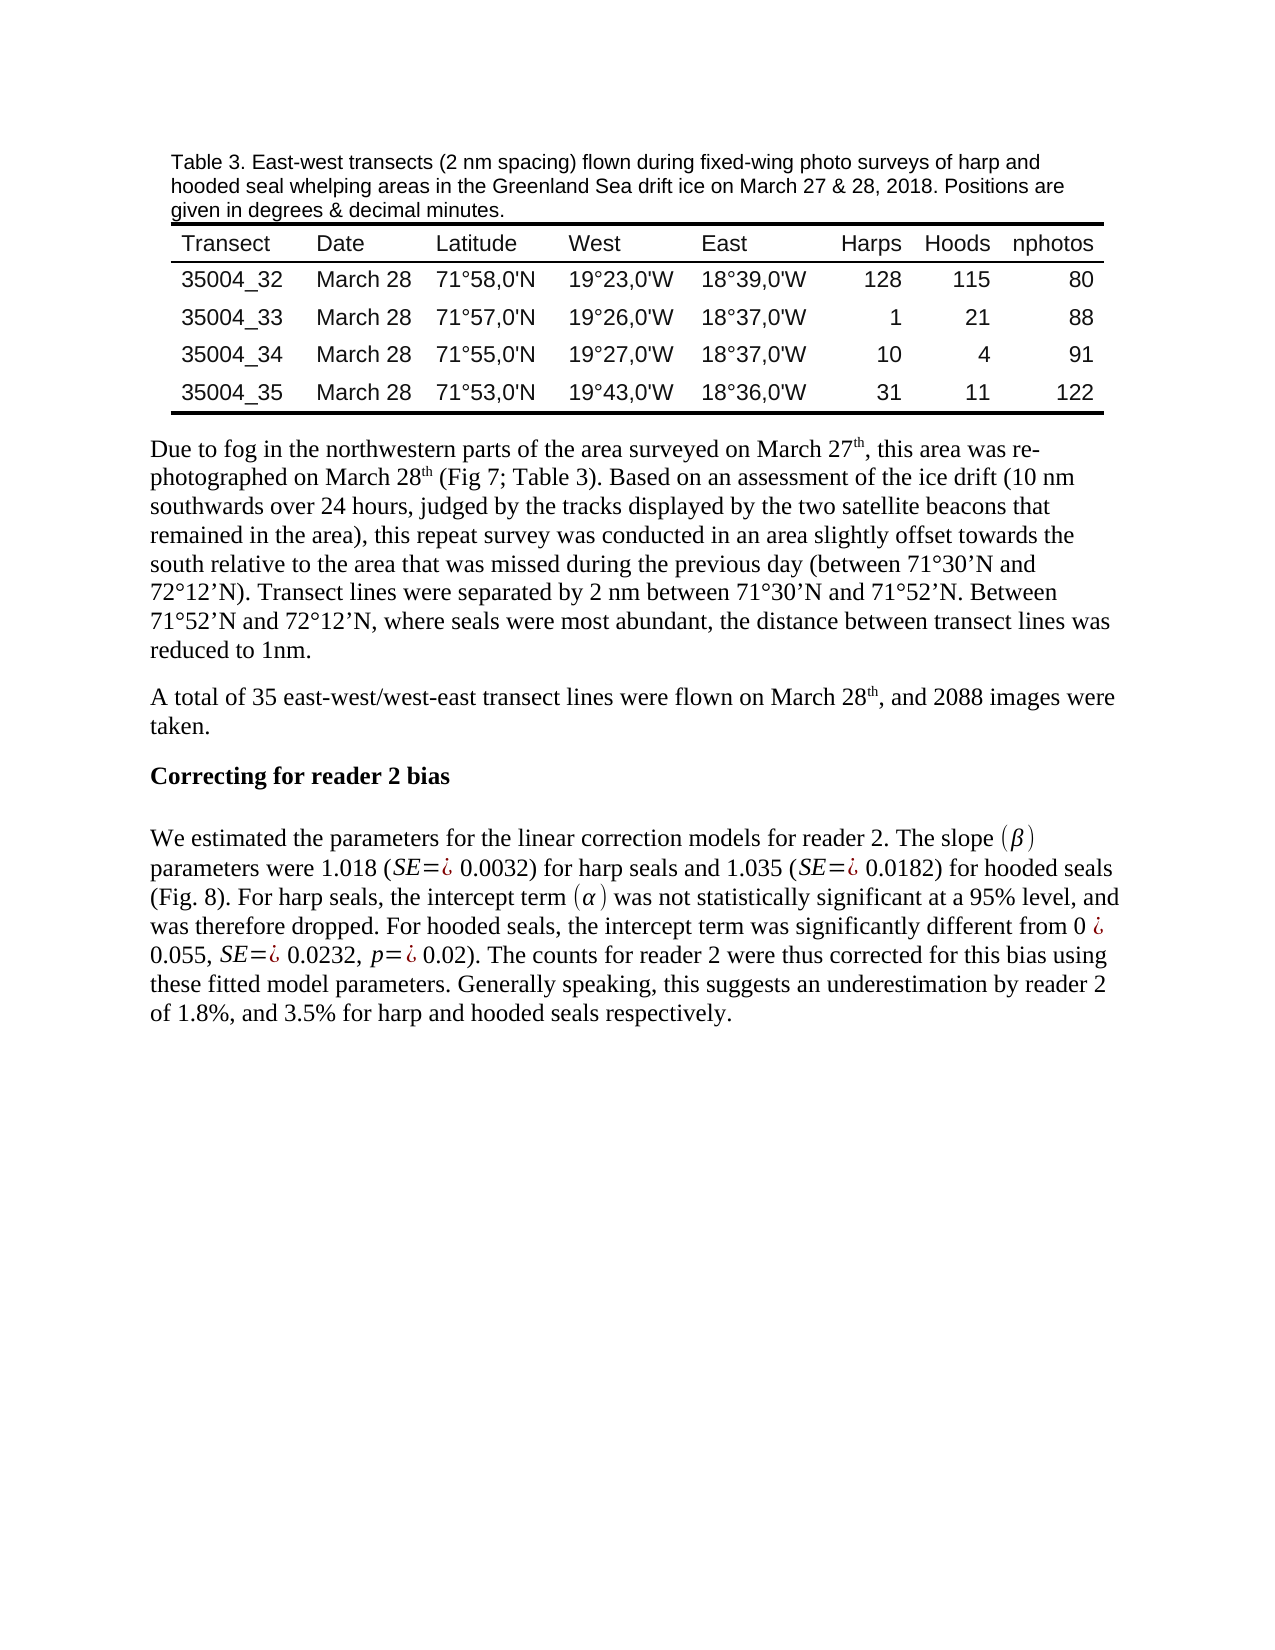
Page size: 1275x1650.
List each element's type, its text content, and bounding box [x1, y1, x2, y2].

table_cell 115 [912, 263, 1001, 298]
table_cell 4 [912, 336, 1001, 373]
subtitle Correcting for reader 2 bias [150, 761, 1125, 789]
table_cell East [691, 226, 824, 261]
table_cell 19°23,0'W [558, 263, 691, 298]
text A total of 35 east-west/west-east transect lines were flown on March 28th, and 2088 images were taken. [150, 682, 1125, 740]
table_cell 10 [824, 336, 912, 373]
table_cell 128 [824, 263, 912, 298]
table_cell 35004_33 [171, 298, 306, 336]
table_cell 11 [912, 373, 1001, 411]
text We estimated the parameters for the linear correction models for reader 2. The slope parameters were 1.018 ( 0.0032) for harp seals and 1.035 ( 0.0182) for hooded seals (Fig. 8). For harp seals, the intercept term was not statistically significant at a 95% level, and was therefore dropped. For hooded seals, the intercept term was significantly different from 0 0.055, 0.0232, 0.02). The counts for reader 2 were thus corrected for this bias using these fitted model parameters. Generally speaking, this suggests an underestimation by reader 2 of 1.8%, and 3.5% for harp and hooded seals respectively. [150, 823, 1125, 1026]
table_cell 19°43,0'W [558, 373, 691, 411]
table_cell 71°55,0'N [425, 336, 558, 373]
table_cell March 28 [306, 298, 425, 336]
table_cell March 28 [306, 263, 425, 298]
table_cell Date [306, 226, 425, 261]
table_cell Harps [824, 226, 912, 261]
table_cell 19°27,0'W [558, 336, 691, 373]
table_cell 31 [824, 373, 912, 411]
table_cell March 28 [306, 373, 425, 411]
table_cell Hoods [912, 226, 1001, 261]
table_cell 19°26,0'W [558, 298, 691, 336]
table_cell 80 [1001, 263, 1104, 298]
table_cell 71°53,0'N [425, 373, 558, 411]
table_cell 21 [912, 298, 1001, 336]
table_cell West [558, 226, 691, 261]
table_cell 1 [824, 298, 912, 336]
table_header Table 3. East-west transects (2 nm spacing) flown during fixed-wing photo surveys of harp and hooded seal whelping areas in the Greenland Sea drift ice on March 27 & 28, 2018. Positions are given in degrees & decimal minutes. [171, 150, 1104, 222]
table_cell 122 [1001, 373, 1104, 411]
table_cell 71°57,0'N [425, 298, 558, 336]
table_cell Latitude [425, 226, 558, 261]
table_cell 18°39,0'W [691, 263, 824, 298]
table_cell March 28 [306, 336, 425, 373]
table_cell 71°58,0'N [425, 263, 558, 298]
table_cell 88 [1001, 298, 1104, 336]
table_cell Transect [171, 226, 306, 261]
table_cell 35004_32 [171, 263, 306, 298]
table_cell 18°37,0'W [691, 336, 824, 373]
text Due to fog in the northwestern parts of the area surveyed on March 27th, this area was re-photographed on March 28th (Fig 7; Table 3). Based on an assessment of the ice drift (10 nm southwards over 24 hours, judged by the tracks displayed by the two satellite beacons that remained in the area), this repeat survey was conducted in an area slightly offset towards the south relative to the area that was missed during the previous day (between 71°30’N and 72°12’N). Transect lines were separated by 2 nm between 71°30’N and 71°52’N. Between 71°52’N and 72°12’N, where seals were most abundant, the distance between transect lines was reduced to 1nm. [150, 434, 1125, 664]
table_cell 35004_34 [171, 336, 306, 373]
table_cell 18°37,0'W [691, 298, 824, 336]
table_cell nphotos [1001, 226, 1104, 261]
table_cell 91 [1001, 336, 1104, 373]
table_cell 18°36,0'W [691, 373, 824, 411]
table_cell 35004_35 [171, 373, 306, 411]
